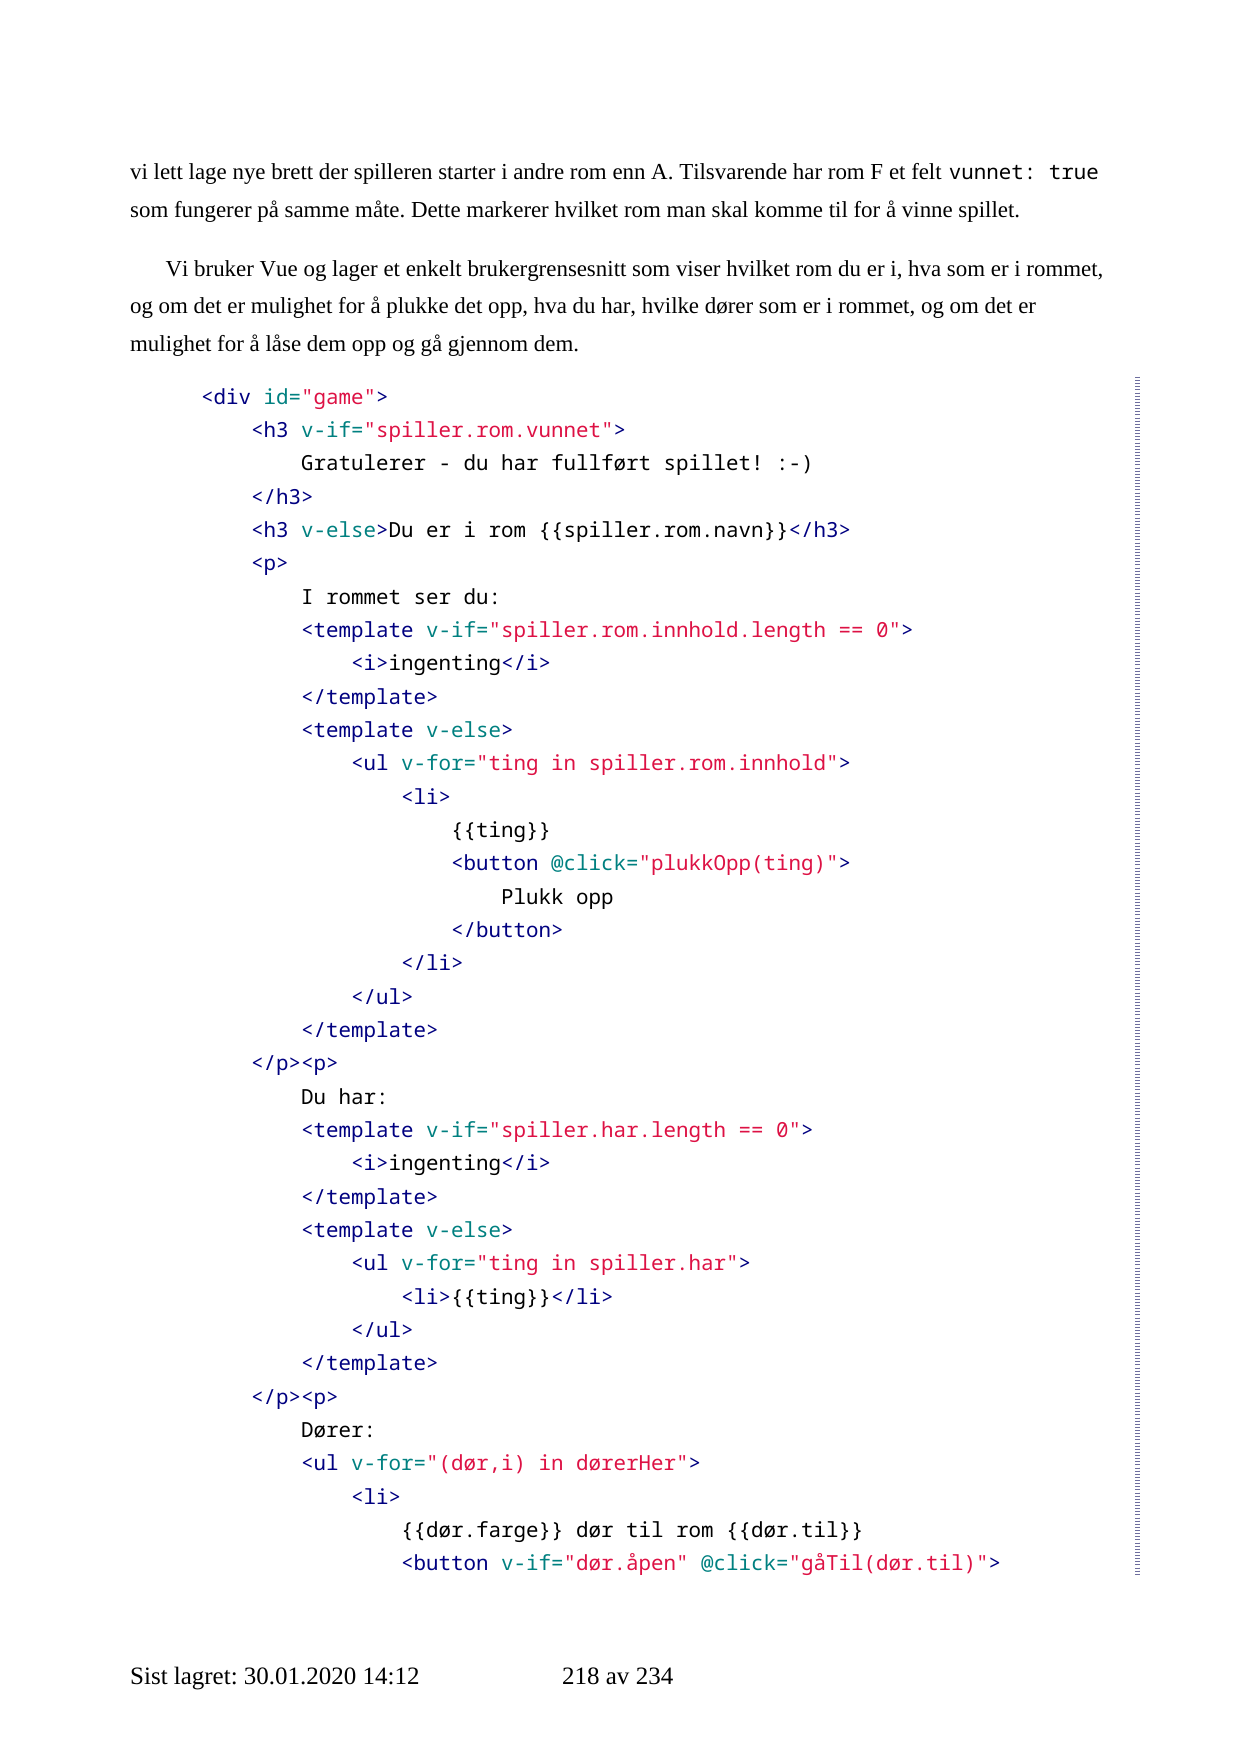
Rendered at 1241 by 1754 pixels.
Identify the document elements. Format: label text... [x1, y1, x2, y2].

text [130, 148, 1110, 223]
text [201, 377, 1140, 1577]
text Vi bruker Vue og lager et enkelt brukergrensesnitt som viser hvilket rom du er i, hva som er i rommet, og om det er mulighet for å plukke det opp, hva du har, hvilke dører som er i rommet, og om det er mulighet for å låse dem opp og gå gjennom dem. [130, 243, 1110, 356]
